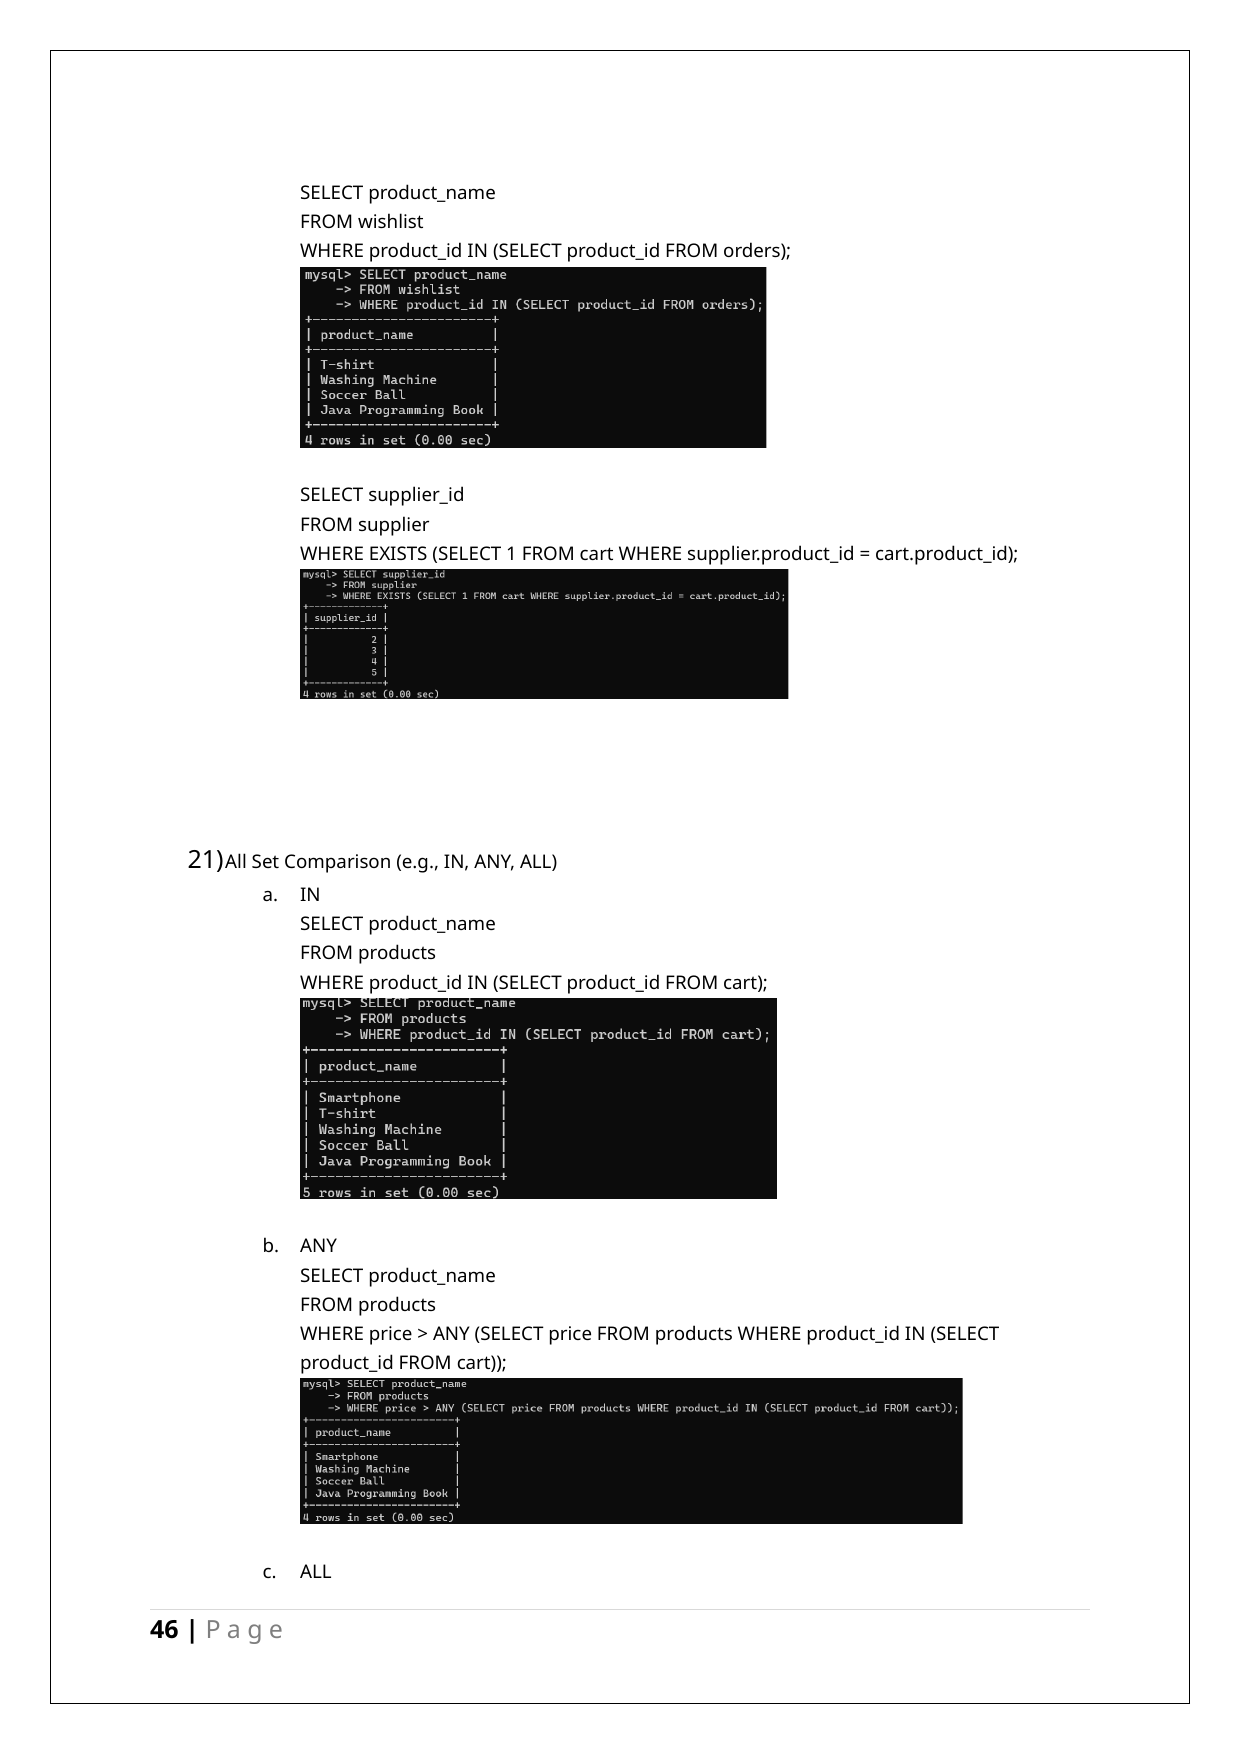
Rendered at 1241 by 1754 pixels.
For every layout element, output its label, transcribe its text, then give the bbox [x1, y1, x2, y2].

list WHERE product_id IN (SELECT product_id FROM cart); [300, 969, 1090, 994]
list WHERE EXISTS (SELECT 1 FROM cart WHERE supplier.product_id = cart.product_id); [300, 540, 1090, 566]
list WHERE product_id IN (SELECT product_id FROM orders); [300, 238, 1090, 263]
list IN [262, 881, 1090, 907]
list SELECT product_name [300, 179, 1090, 205]
list FROM products [300, 1291, 1090, 1317]
list SELECT supplier_id [300, 482, 1090, 507]
list FROM supplier [300, 511, 1090, 536]
list FROM products [300, 940, 1090, 965]
list SELECT product_name [300, 910, 1090, 936]
list SELECT product_name [300, 1262, 1090, 1287]
list All Set Comparison (e.g., IN, ANY, ALL) [187, 842, 1090, 876]
picture [300, 267, 767, 448]
picture [300, 1378, 963, 1524]
picture [300, 569, 789, 699]
picture [300, 998, 777, 1199]
list ANY [262, 1233, 1090, 1258]
list FROM wishlist [300, 208, 1090, 234]
list ALL [262, 1558, 1090, 1584]
list WHERE price > ANY (SELECT price FROM products WHERE product_id IN (SELECT product_id FROM cart)); [300, 1320, 1090, 1375]
